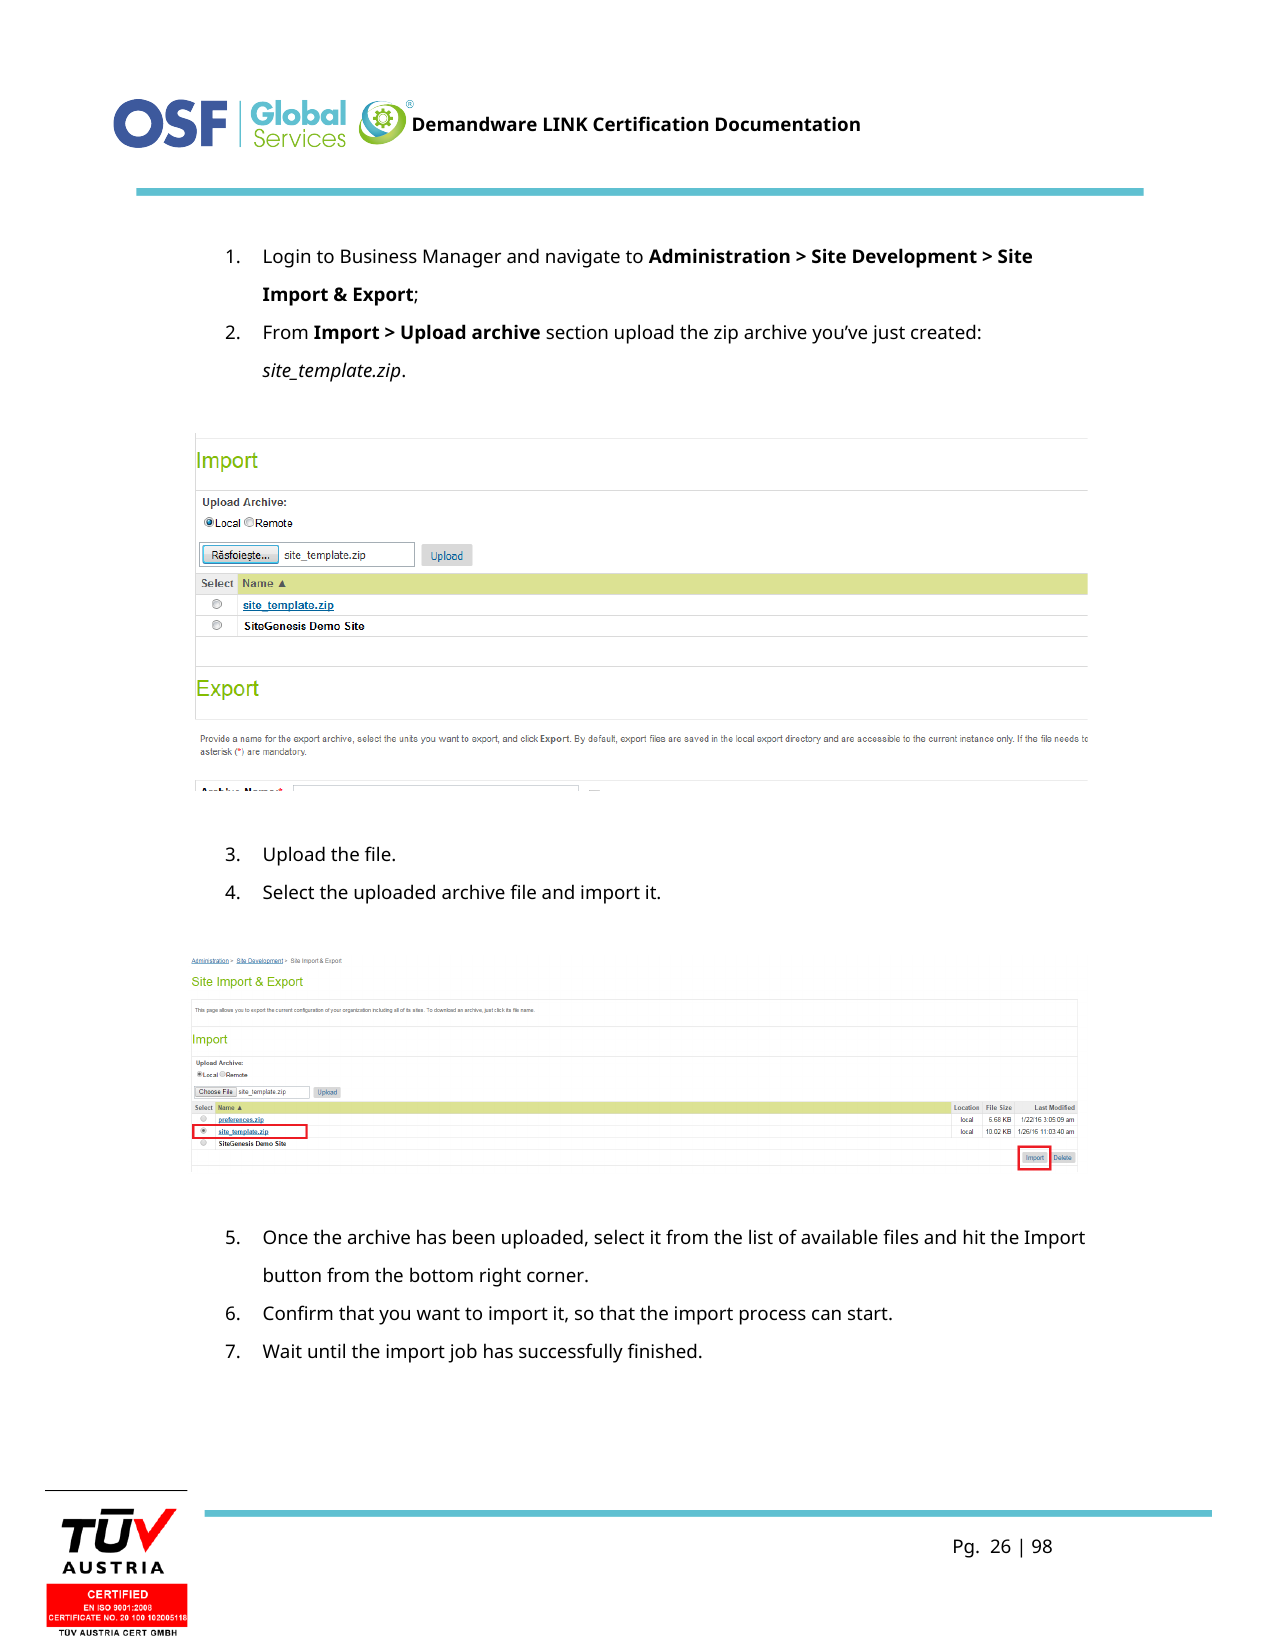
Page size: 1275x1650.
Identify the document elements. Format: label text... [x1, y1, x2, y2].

list Login to Business Manager and navigate to Administration > Site Development > Site Import & Export; [225, 243, 1087, 307]
list Wait until the import job has successfully finished. [225, 1339, 1087, 1364]
list Confirm that you want to import it, so that the import process can start. [225, 1300, 1087, 1326]
list Upload the file. [225, 841, 1087, 867]
picture [43, 1490, 187, 1634]
list From Import > Upload archive section upload the zip archive you’ve just created: site_template.zip. [225, 319, 1087, 383]
picture [113, 99, 414, 148]
list Select the uploaded archive file and import it. [225, 879, 1087, 905]
picture [187, 955, 1088, 1174]
list Once the archive has been uploaded, select it from the list of available files and hit the Import button from the bottom right corner. [225, 1224, 1087, 1288]
picture [204, 1510, 1212, 1517]
picture [136, 188, 1144, 196]
